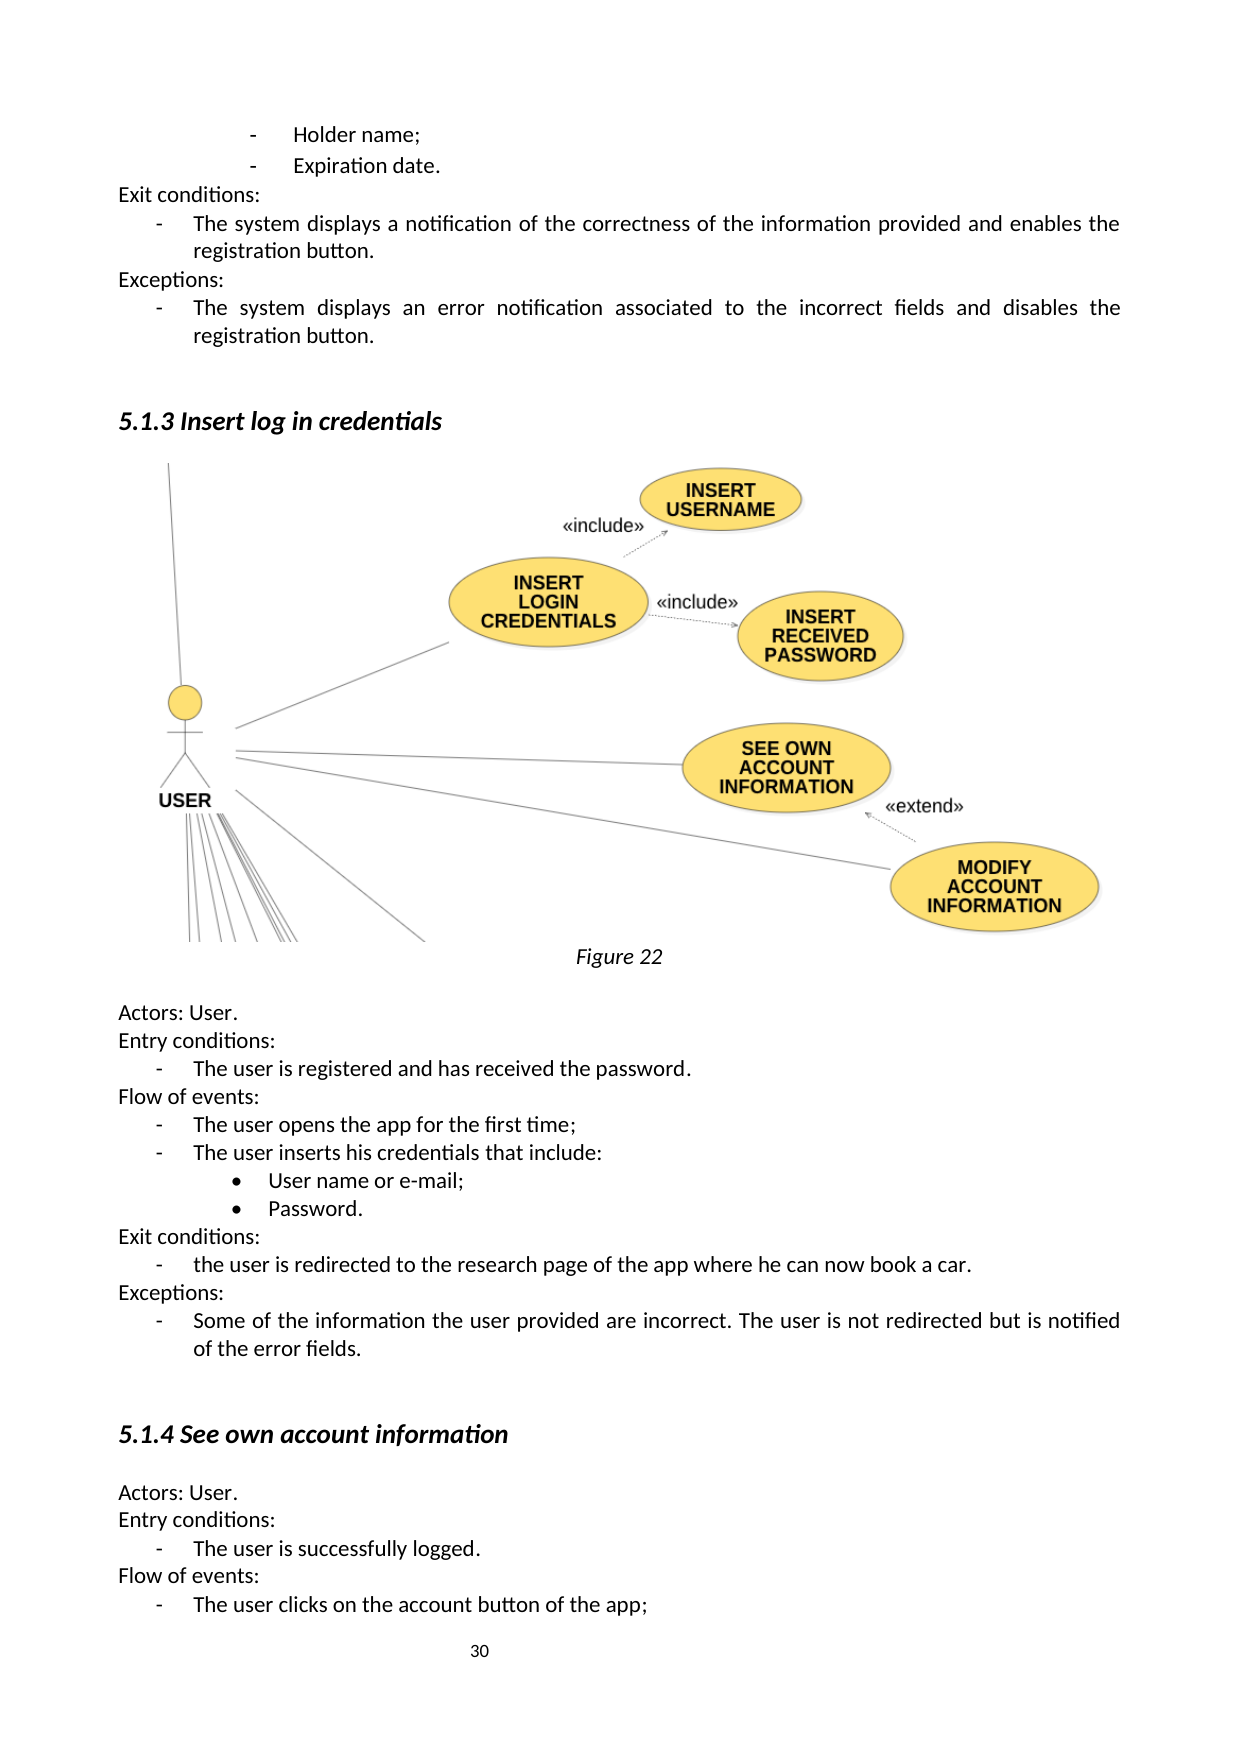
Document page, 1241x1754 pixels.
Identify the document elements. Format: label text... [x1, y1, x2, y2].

list The system displays a notification of the correctness of the information provided and enables the registration button. [156, 209, 1122, 265]
text Figure 22 [118, 942, 1122, 970]
picture [118, 463, 1123, 942]
list the user is redirected to the research page of the app where he can now book a car. [156, 1250, 1122, 1278]
subtitle 5.1.4 See own account information [118, 1417, 1122, 1451]
text Flow of events: [118, 1082, 1122, 1110]
list The system displays an error notification associated to the incorrect fields and disables the registration button. [156, 293, 1122, 349]
text Entry conditions: [118, 1506, 1122, 1534]
list The user opens the app for the first time; [156, 1110, 1122, 1138]
subtitle 5.1.3 Insert log in credentials [118, 404, 1122, 437]
text Entry conditions: [118, 1026, 1122, 1054]
text Exceptions: [118, 265, 1122, 293]
list The user inserts his credentials that include: [156, 1138, 1122, 1166]
list Holder name; [249, 118, 1122, 149]
list User name or e-mail; [231, 1166, 1122, 1194]
text Exit conditions: [118, 181, 1122, 209]
text Actors: User. [118, 1478, 1122, 1506]
list Password. [231, 1194, 1122, 1222]
text Flow of events: [118, 1562, 1122, 1590]
list The user is successfully logged. [156, 1534, 1122, 1562]
text Exceptions: [118, 1278, 1122, 1306]
text Exit conditions: [118, 1222, 1122, 1250]
text Actors: User. [118, 998, 1122, 1026]
list Expiration date. [249, 149, 1122, 181]
list The user clicks on the account button of the app; [156, 1590, 1122, 1618]
list Some of the information the user provided are incorrect. The user is not redirected but is notified of the error fields. [156, 1306, 1122, 1362]
list The user is registered and has received the password. [156, 1054, 1122, 1082]
